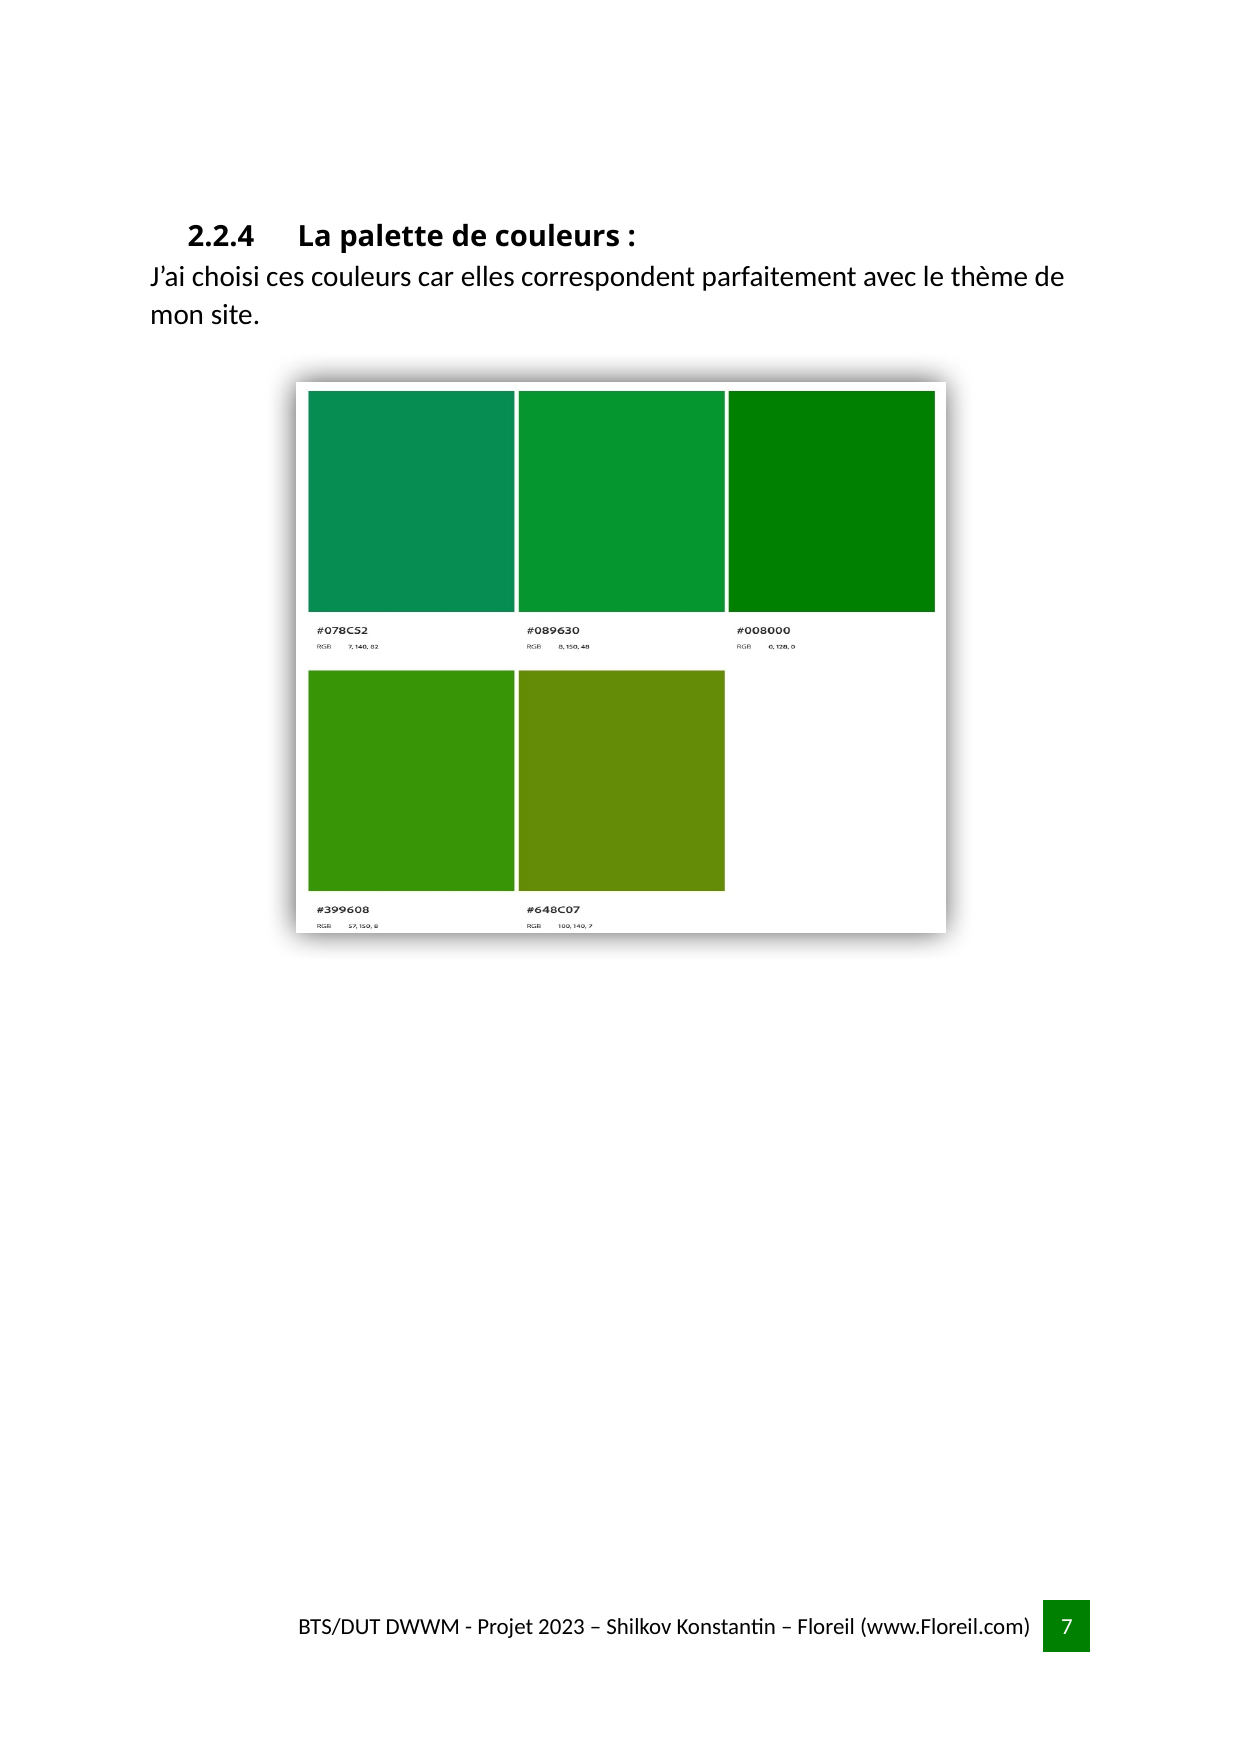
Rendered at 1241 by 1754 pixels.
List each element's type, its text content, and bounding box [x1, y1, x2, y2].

picture [296, 382, 946, 933]
subtitle La palette de couleurs : [187, 215, 1090, 255]
text J’ai choisi ces couleurs car elles correspondent parfaitement avec le thème de mon site. [150, 258, 1090, 332]
